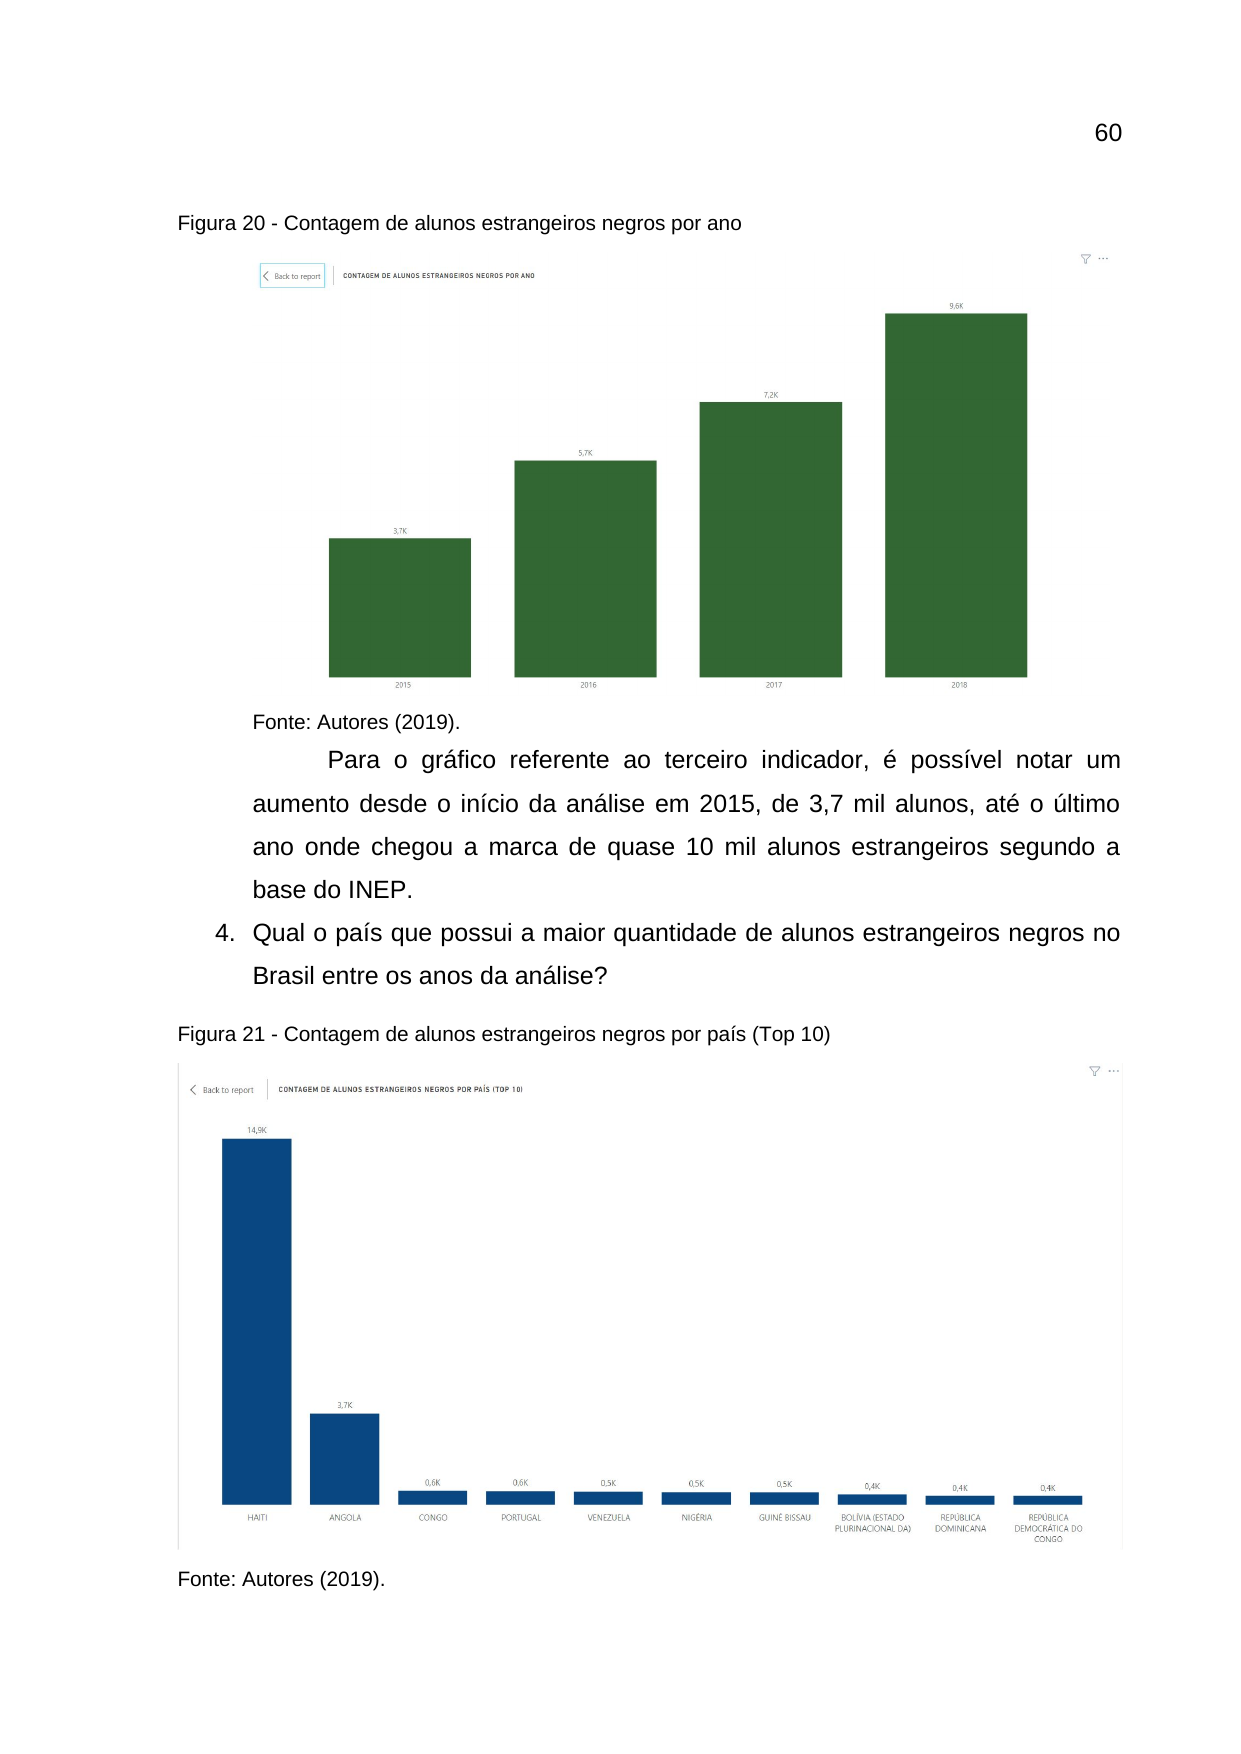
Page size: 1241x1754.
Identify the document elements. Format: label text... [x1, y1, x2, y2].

text Figura 21 - Contagem de alunos estrangeiros negros por país (Top 10) [177, 1022, 1122, 1046]
picture [177, 1063, 1123, 1550]
list Qual o país que possui a maior quantidade de alunos estrangeiros negros no Brasil entre os anos da análise? [215, 918, 1122, 990]
list Para o gráfico referente ao terceiro indicador, é possível notar um aumento desde o início da análise em 2015, de 3,7 mil alunos, até o último ano onde chegou a marca de quase 10 mil alunos estrangeiros segundo a base do INEP. [252, 745, 1122, 903]
picture [252, 252, 1110, 696]
text Fonte: Autores (2019). [177, 1567, 1122, 1591]
list Fonte: Autores (2019). [252, 709, 1122, 733]
text Figura 20 - Contagem de alunos estrangeiros negros por ano [177, 211, 1122, 234]
